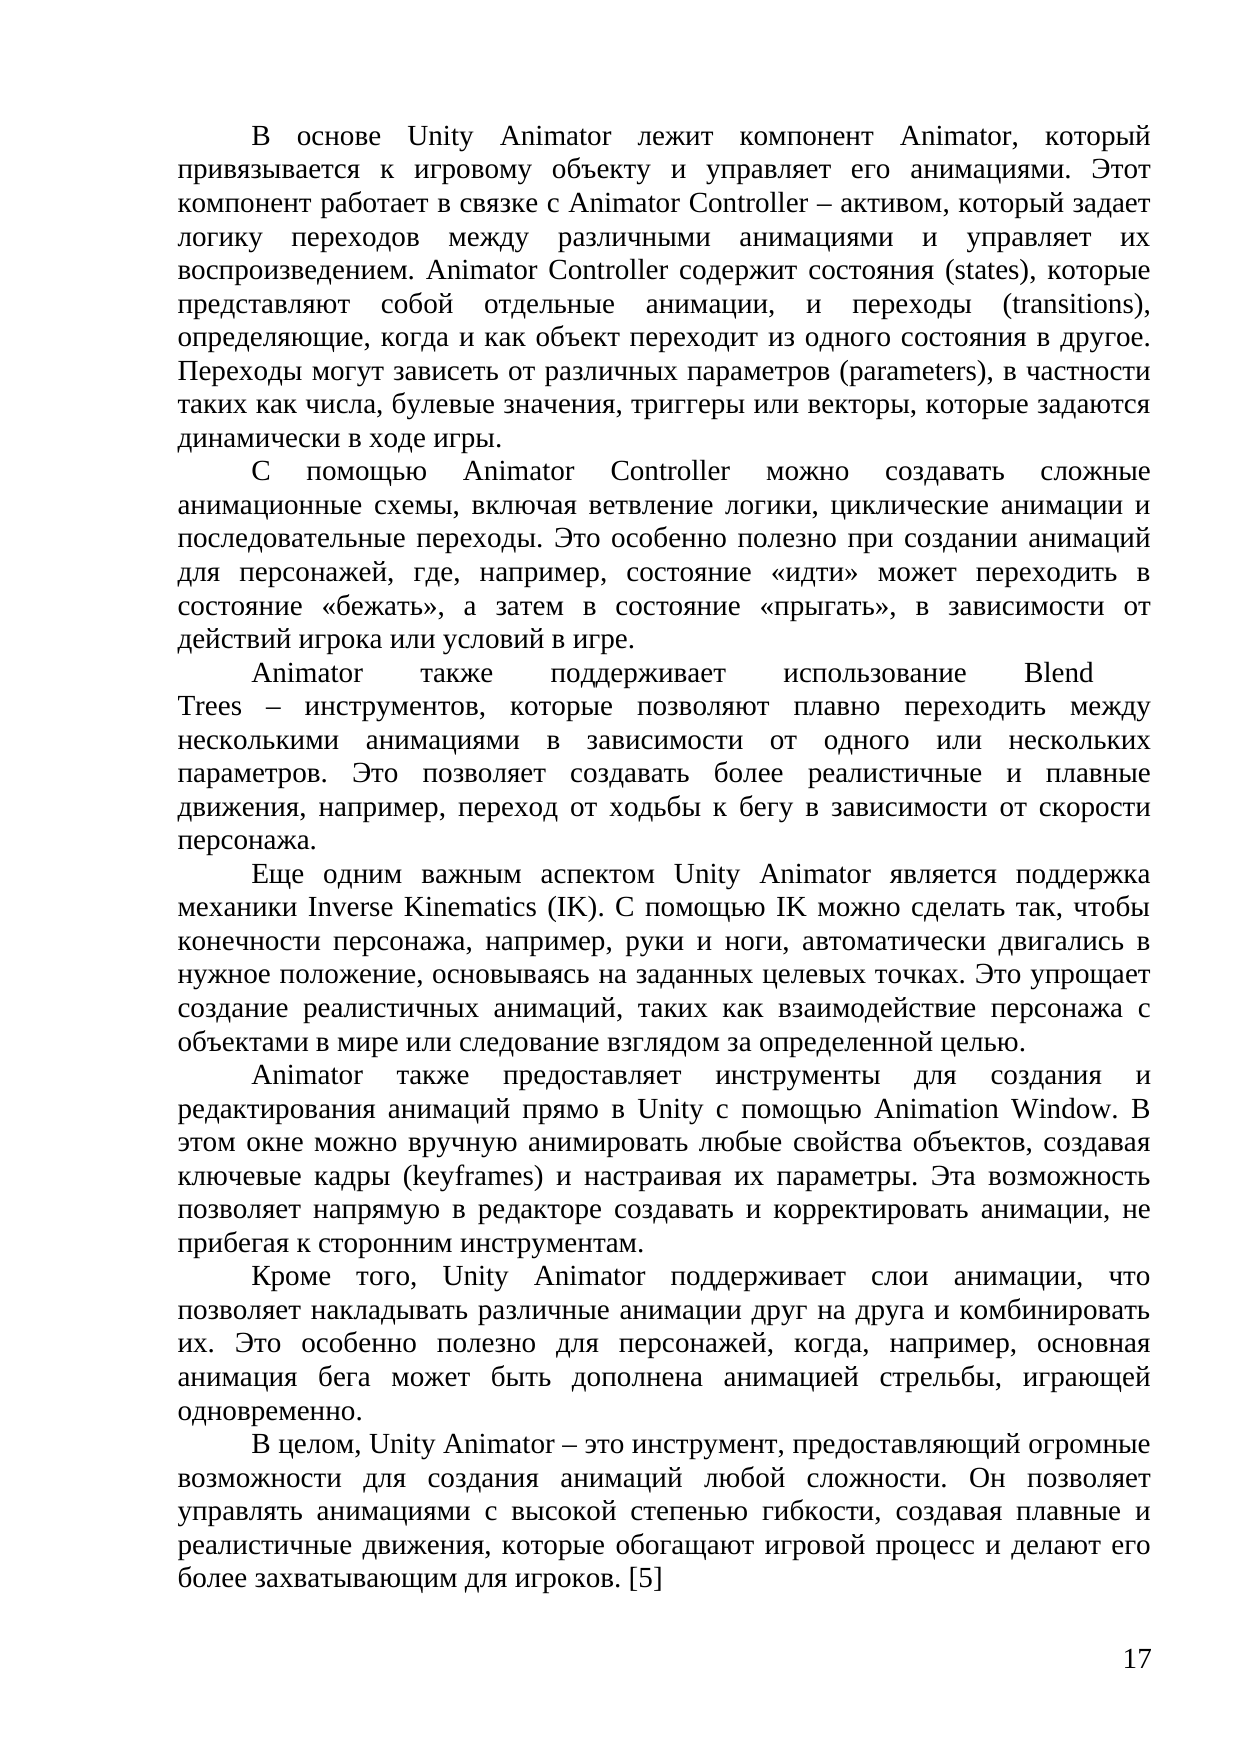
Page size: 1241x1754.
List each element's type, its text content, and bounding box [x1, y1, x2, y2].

text С помощью Animator Controller можно создавать сложные анимационные схемы, включая ветвление логики, циклические анимации и последовательные переходы. Это особенно полезно при создании анимаций для персонажей, где, например, состояние «идти» может переходить в состояние «бежать», а затем в состояние «прыгать», в зависимости от действий игрока или условий в игре. [177, 453, 1152, 655]
text Еще одним важным аспектом Unity Animator является поддержка механики Inverse Kinematics (IK). С помощью IK можно сделать так, чтобы конечности персонажа, например, руки и ноги, автоматически двигались в нужное положение, основываясь на заданных целевых точках. Это упрощает создание реалистичных анимаций, таких как взаимодействие персонажа с объектами в мире или следование взглядом за определенной целью. [177, 856, 1152, 1057]
text Animator также предоставляет инструменты для создания и редактирования анимаций прямо в Unity с помощью Animation Window. В этом окне можно вручную анимировать любые свойства объектов, создавая ключевые кадры (keyframes) и настраивая их параметры. Эта возможность позволяет напрямую в редакторе создавать и корректировать анимации, не прибегая к сторонним инструментам. [177, 1057, 1152, 1258]
text Animator также поддерживает использование Blend Trees – инструментов, которые позволяют плавно переходить между несколькими анимациями в зависимости от одного или нескольких параметров. Это позволяет создавать более реалистичные и плавные движения, например, переход от ходьбы к бегу в зависимости от скорости персонажа. [177, 655, 1152, 856]
text Кроме того, Unity Animator поддерживает слои анимации, что позволяет накладывать различные анимации друг на друга и комбинировать их. Это особенно полезно для персонажей, когда, например, основная анимация бега может быть дополнена анимацией стрельбы, играющей одновременно. [177, 1258, 1152, 1426]
text В основе Unity Animator лежит компонент Animator, который привязывается к игровому объекту и управляет его анимациями. Этот компонент работает в связке с Animator Controller – активом, который задает логику переходов между различными анимациями и управляет их воспроизведением. Animator Controller содержит состояния (states), которые представляют собой отдельные анимации, и переходы (transitions), определяющие, когда и как объект переходит из одного состояния в другое. Переходы могут зависеть от различных параметров (parameters), в частности таких как числа, булевые значения, триггеры или векторы, которые задаются динамически в ходе игры. [177, 118, 1152, 453]
text В целом, Unity Animator – это инструмент, предоставляющий огромные возможности для создания анимаций любой сложности. Он позволяет управлять анимациями с высокой степенью гибкости, создавая плавные и реалистичные движения, которые обогащают игровой процесс и делают его более захватывающим для игроков. [5] [177, 1426, 1152, 1594]
